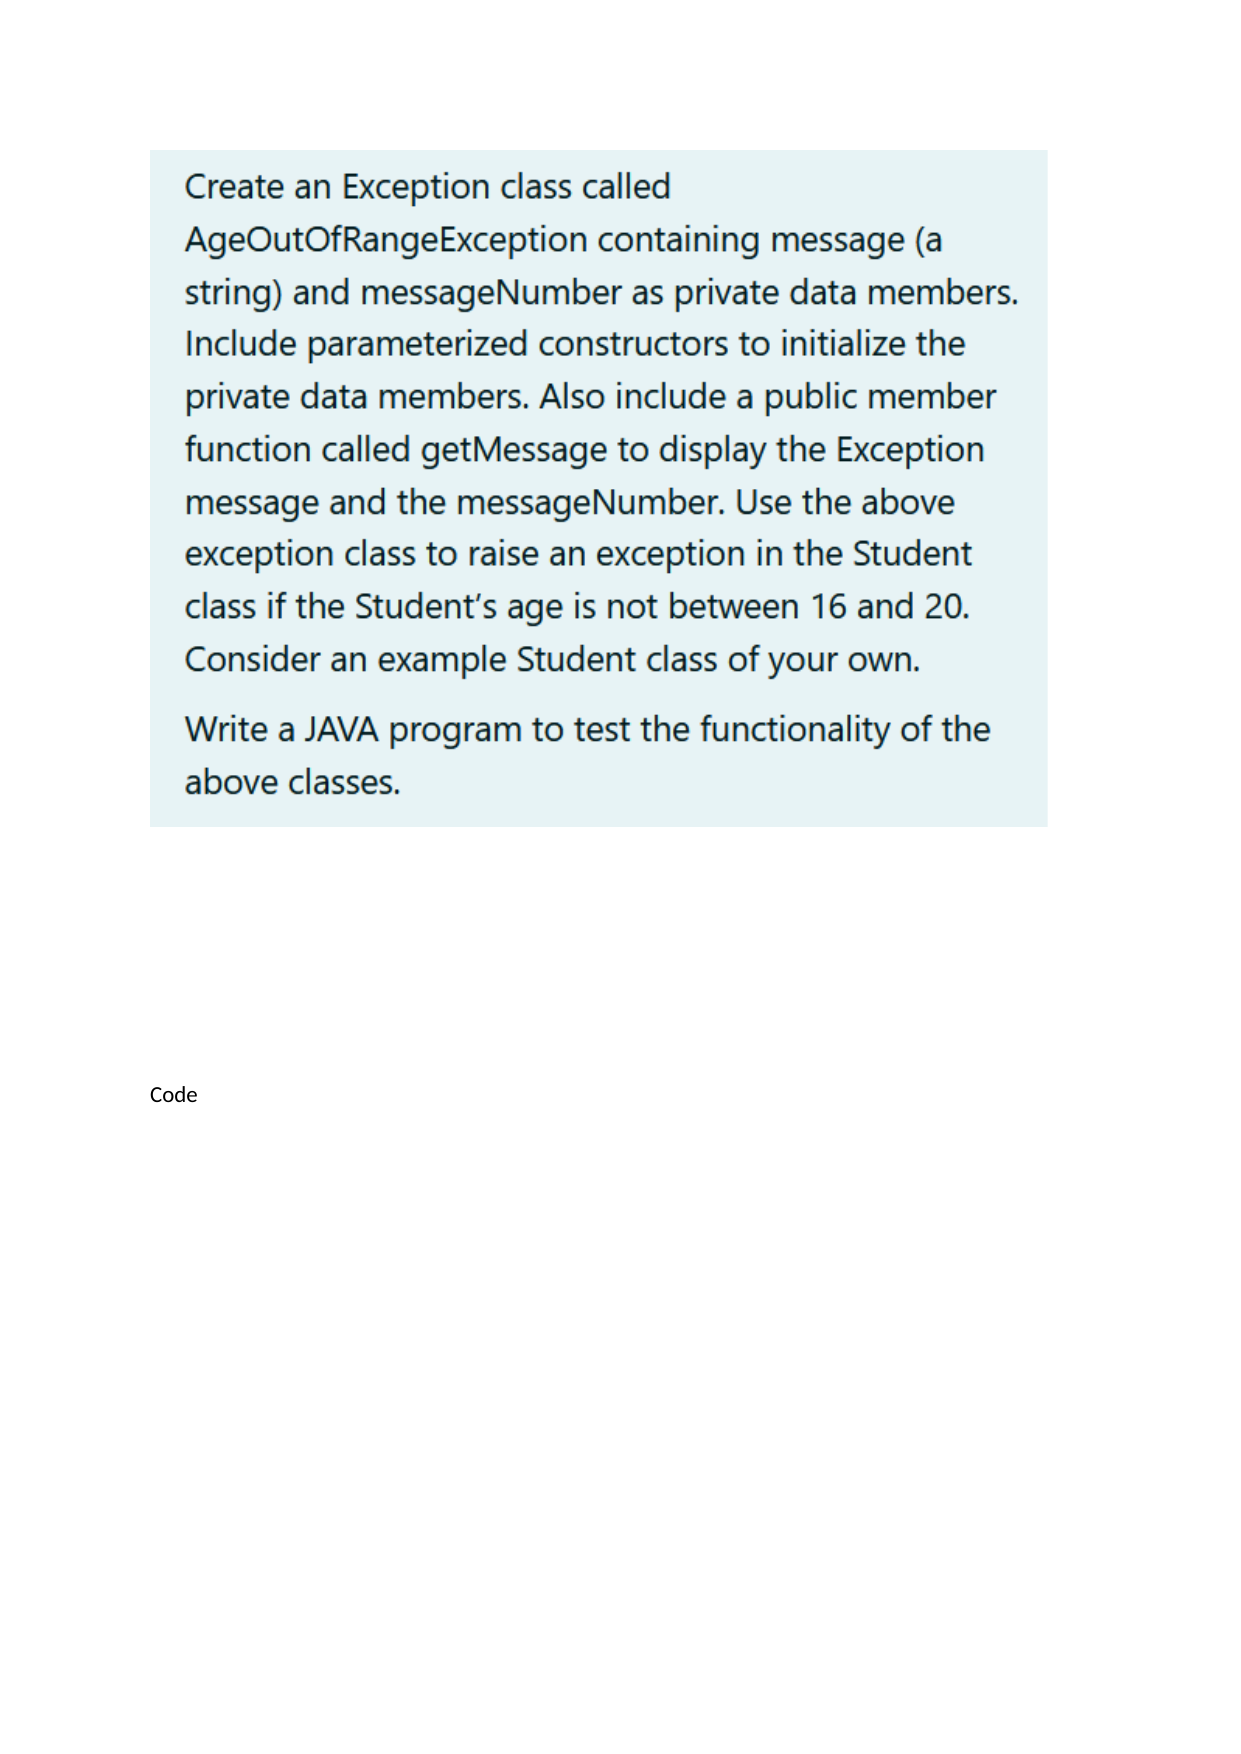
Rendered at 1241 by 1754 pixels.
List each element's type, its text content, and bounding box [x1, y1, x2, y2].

text Code [150, 1080, 1090, 1108]
picture [150, 150, 1048, 827]
